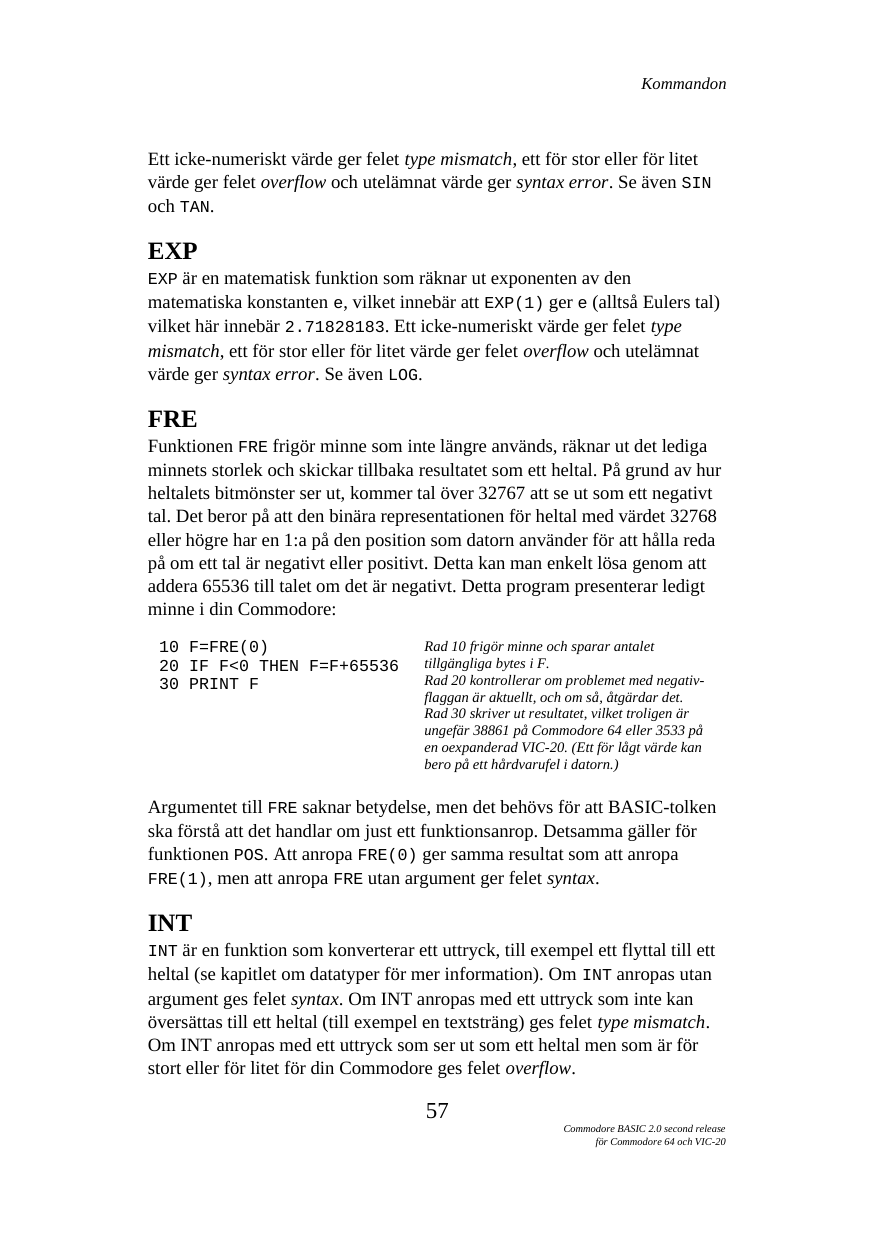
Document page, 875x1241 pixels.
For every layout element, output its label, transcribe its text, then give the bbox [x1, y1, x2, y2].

text EXP är en matematisk funktion som räknar ut exponenten av den matematiska konstanten e, vilket innebär att EXP(1) ger e (alltså Eulers tal) vilket här innebär 2.71828183. Ett icke-numeriskt värde ger felet type mismatch, ett för stor eller för litet värde ger felet overflow och utelämnat värde ger syntax error. Se även LOG. [148, 267, 726, 385]
text INT är en funktion som konverterar ett uttryck, till exempel ett flyttal till ett heltal (se kapitlet om datatyper för mer information). Om INT anropas utan argument ges felet syntax. Om INT anropas med ett uttryck som inte kan översättas till ett heltal (till exempel en textsträng) ges felet type mismatch. Om INT anropas med ett uttryck som ser ut som ett heltal men som är för stort eller för litet för din Commodore ges felet overflow. [148, 939, 726, 1079]
text Ett icke-numeriskt värde ger felet type mismatch, ett för stor eller för litet värde ger felet overflow och utelämnat värde ger syntax error. Se även SIN och TAN. [148, 148, 726, 218]
subtitle INT [148, 908, 726, 937]
subtitle EXP [148, 236, 726, 265]
text Argumentet till FRE saknar betydelse, men det behövs för att BASIC-tolken ska förstå att det handlar om just ett funktionsanrop. Detsamma gäller för funktionen POS. Att anropa FRE(0) ger samma resultat som att anropa FRE(1), men att anropa FRE utan argument ger felet syntax. [148, 772, 726, 890]
text Funktionen FRE frigör minne som inte längre används, räknar ut det lediga minnets storlek och skickar tillbaka resultatet som ett heltal. På grund av hur heltalets bitmönster ser ut, kommer tal över 32767 att se ut som ett negativt tal. Det beror på att den binära representationen för heltal med värdet 32768 eller högre har en 1:a på den position som datorn använder för att hålla reda på om ett tal är negativt eller positivt. Detta kan man enkelt lösa genom att addera 65536 till talet om det är negativt. Detta program presenterar ledigt minne i din Commodore: [148, 435, 726, 620]
table_header 10 F=FRE(0) 20 IF F<0 THEN F=F+65536 30 PRINT F [148, 638, 413, 772]
subtitle FRE [148, 404, 726, 432]
table_header Rad 10 frigör minne och sparar antalet tillgängliga bytes i F. Rad 20 kontrollerar om problemet med negativ-flaggan är aktuellt, och om så, åtgärdar det. Rad 30 skriver ut resultatet, vilket troligen är ungefär 38861 på Commodore 64 eller 3533 på en oexpanderad VIC-20. (Ett för lågt värde kan bero på ett hårdvarufel i datorn.) [413, 638, 725, 772]
